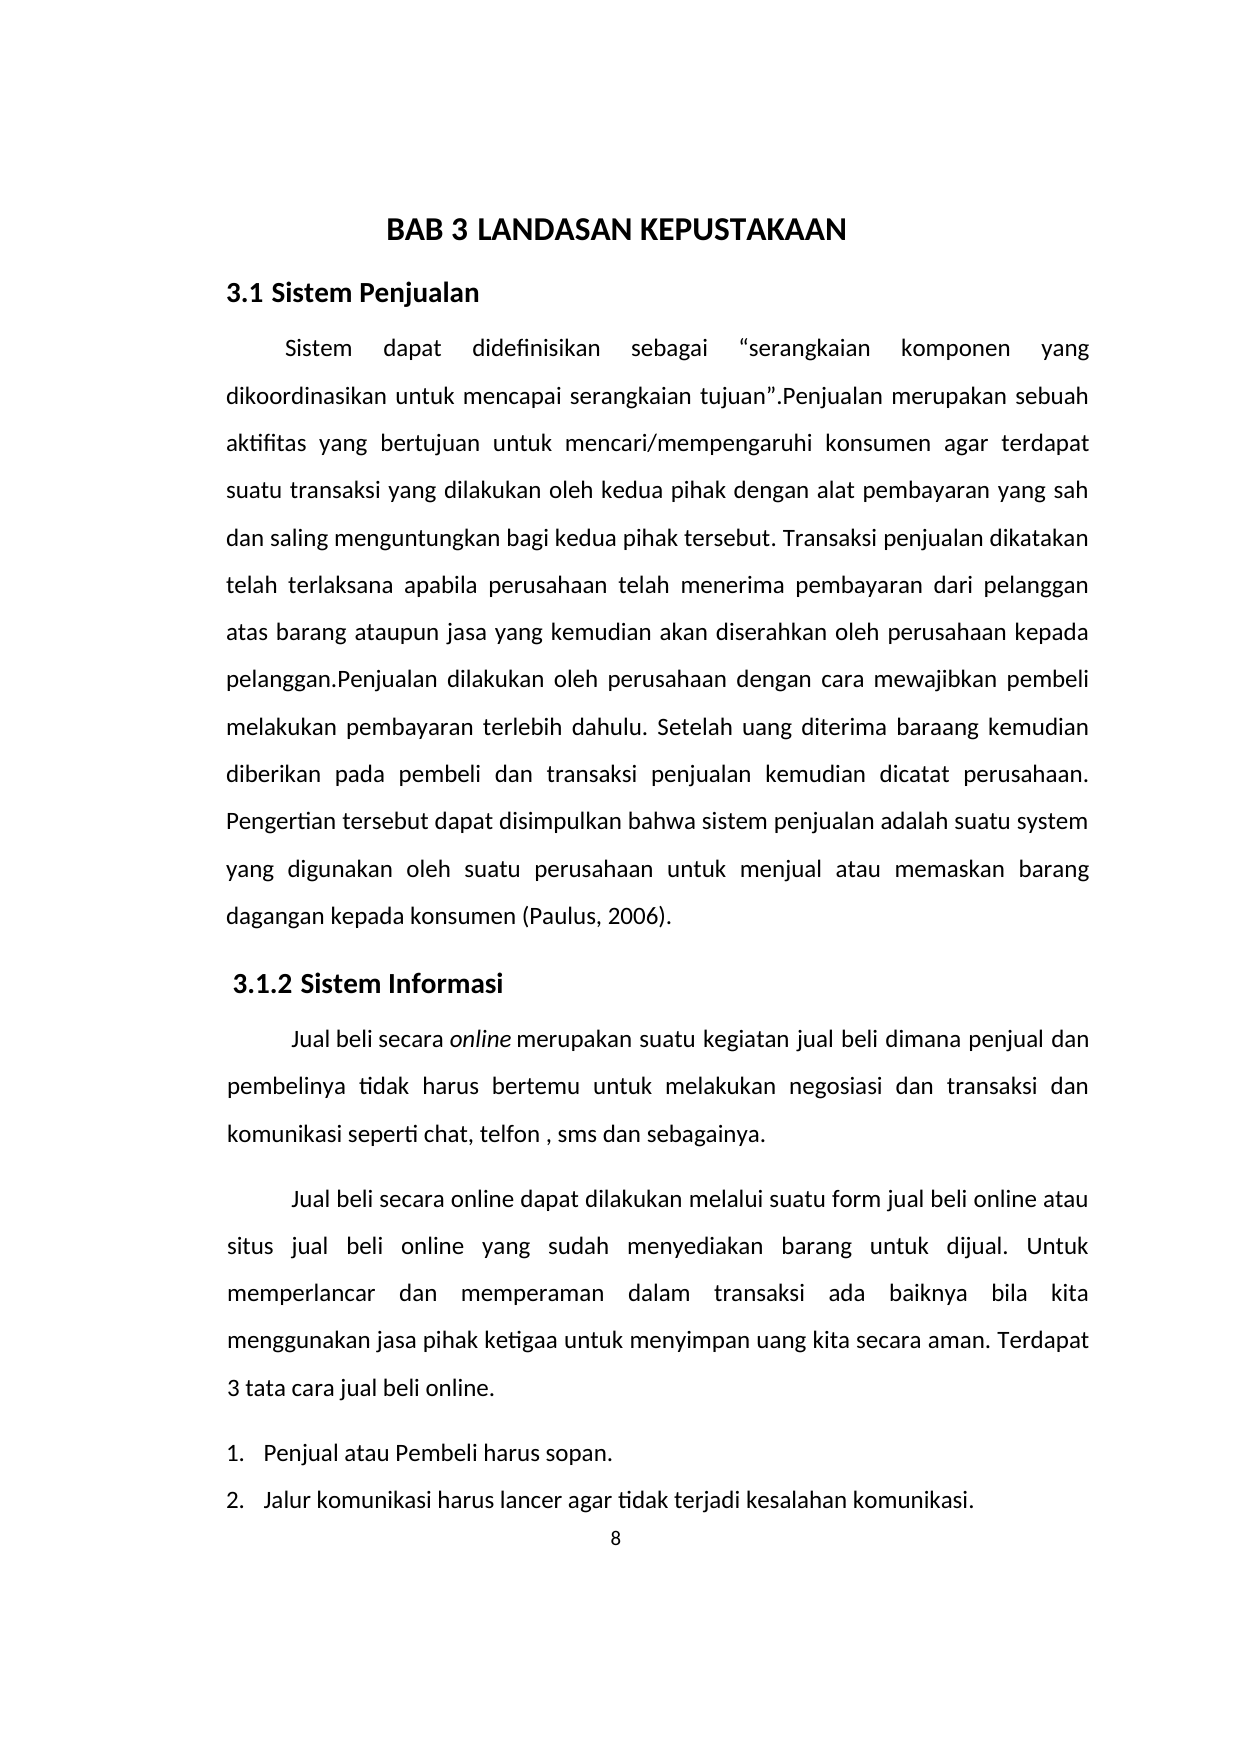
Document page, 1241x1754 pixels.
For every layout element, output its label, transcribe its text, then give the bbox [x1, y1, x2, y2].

subtitle 3.1.2 Sistem Informasi [226, 965, 1092, 1001]
subtitle 3.1 Sistem Penjualan [226, 274, 1092, 310]
list Jalur komunikasi harus lancer agar tidak terjadi kesalahan komunikasi. [226, 1484, 1090, 1515]
subtitle BAB 3 LANDASAN KEPUSTAKAAN [141, 208, 1092, 249]
list Penjual atau Pembeli harus sopan. [226, 1437, 1090, 1467]
text Jual beli secara online dapat dilakukan melalui suatu form jual beli online atau situs jual beli online yang sudah menyediakan barang untuk dijual. Untuk memperlancar dan memperaman dalam transaksi ada baiknya bila kita menggunakan jasa pihak ketigaa untuk menyimpan uang kita secara aman. Terdapat 3 tata cara jual beli online. [226, 1183, 1090, 1402]
text Jual beli secara online merupakan suatu kegiatan jual beli dimana penjual dan pembelinya tidak harus bertemu untuk melakukan negosiasi dan transaksi dan komunikasi seperti chat, telfon , sms dan sebagainya. [226, 1023, 1090, 1148]
text Sistem dapat didefinisikan sebagai “serangkaian komponen yang dikoordinasikan untuk mencapai serangkaian tujuan”.Penjualan merupakan sebuah aktifitas yang bertujuan untuk mencari/mempengaruhi konsumen agar terdapat suatu transaksi yang dilakukan oleh kedua pihak dengan alat pembayaran yang sah dan saling menguntungkan bagi kedua pihak tersebut. Transaksi penjualan dikatakan telah terlaksana apabila perusahaan telah menerima pembayaran dari pelanggan atas barang ataupun jasa yang kemudian akan diserahkan oleh perusahaan kepada pelanggan.Penjualan dilakukan oleh perusahaan dengan cara mewajibkan pembeli melakukan pembayaran terlebih dahulu. Setelah uang diterima baraang kemudian diberikan pada pembeli dan transaksi penjualan kemudian dicatat perusahaan. Pengertian tersebut dapat disimpulkan bahwa sistem penjualan adalah suatu system yang digunakan oleh suatu perusahaan untuk menjual atau memaskan barang dagangan kepada konsumen (Paulus, 2006). [226, 332, 1090, 931]
